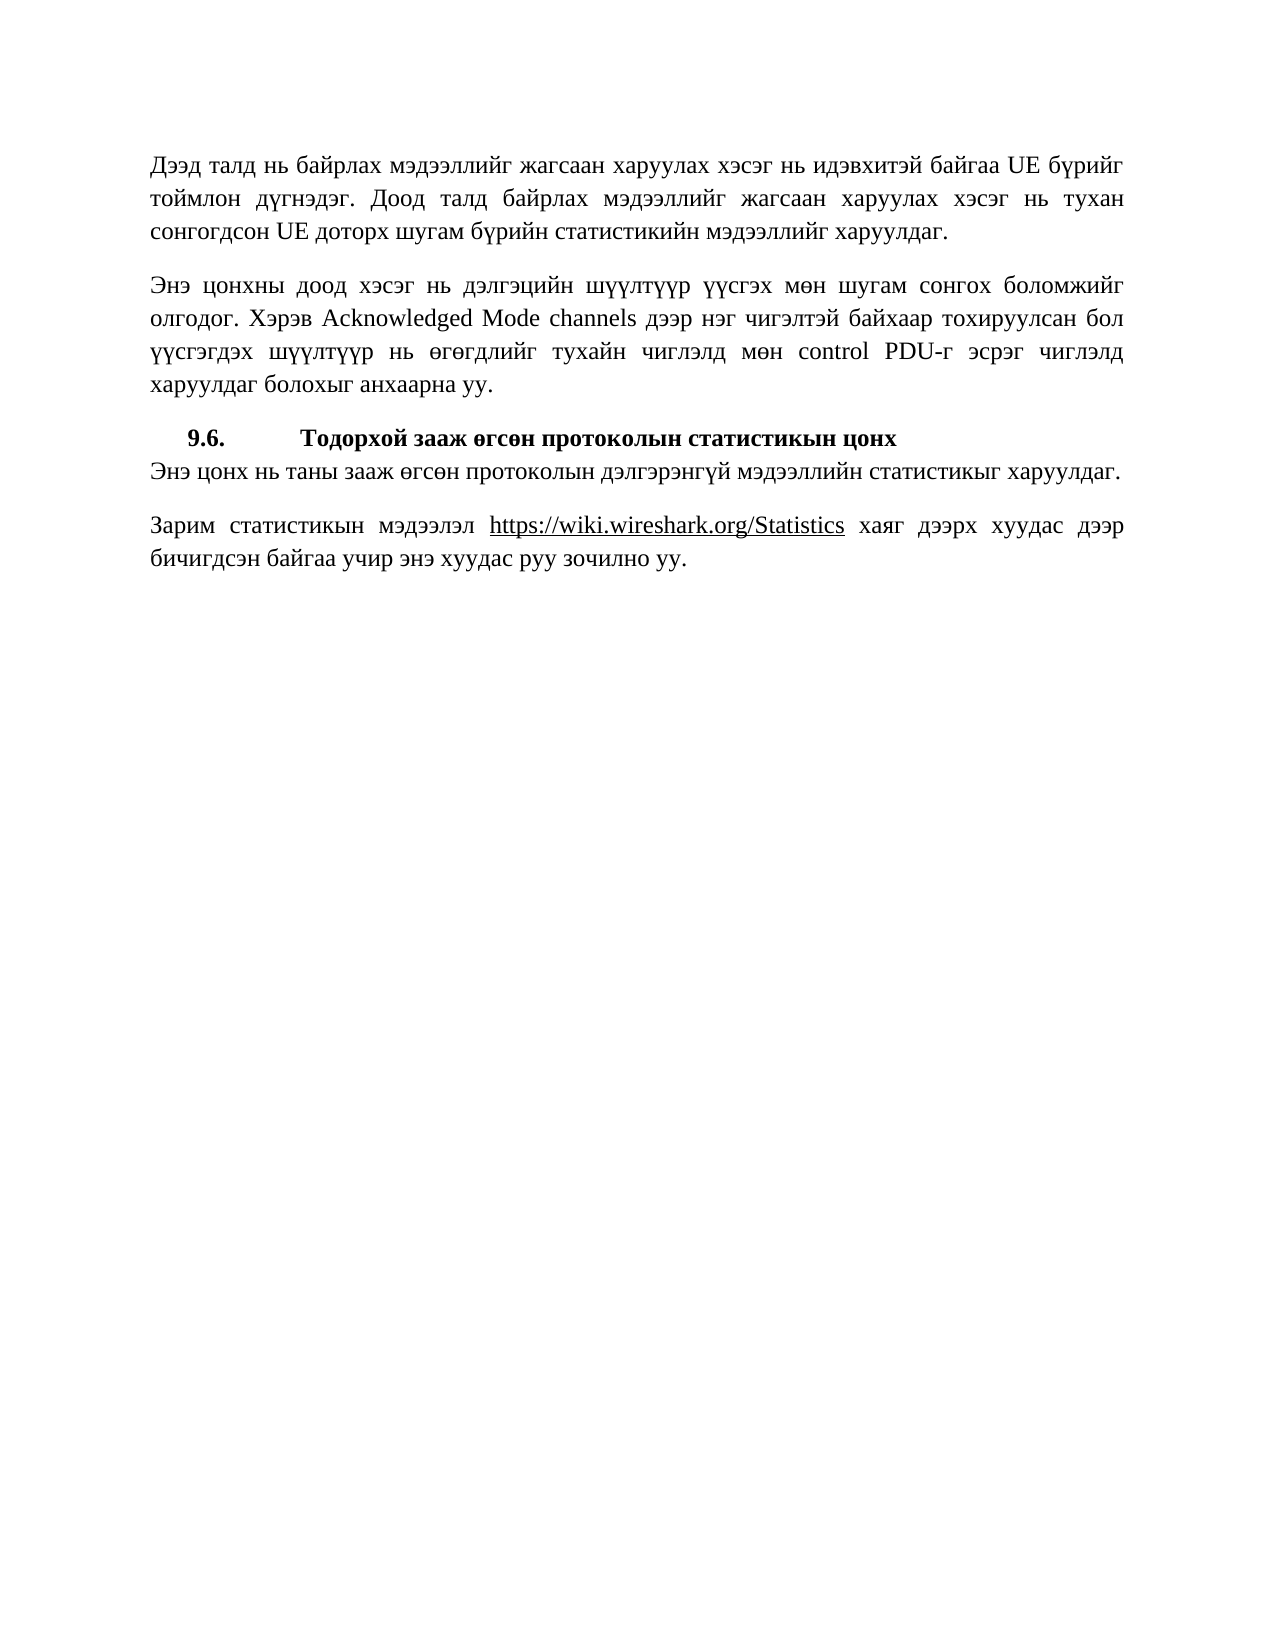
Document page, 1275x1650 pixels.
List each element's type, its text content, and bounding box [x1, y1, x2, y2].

subtitle Тодорхой зааж өгсөн протоколын статистикын цонх [187, 423, 1125, 452]
text Зарим статистикын мэдээлэл https://wiki.wireshark.org/Statistics хаяг дээрх хуудас дээр бичигдсэн байгаа учир энэ хуудас руу зочилно уу. [150, 510, 1125, 571]
text Дээд талд нь байрлах мэдээллийг жагсаан харуулах хэсэг нь идэвхитэй байгаа UE бүрийг тоймлон дүгнэдэг. Доод талд байрлах мэдээллийг жагсаан харуулах хэсэг нь тухан сонгогдсон UE доторх шугам бүрийн статистикийн мэдээллийг харуулдаг. [150, 150, 1125, 245]
text Энэ цонхны доод хэсэг нь дэлгэцийн шүүлтүүр үүсгэх мөн шугам сонгох боломжийг олгодог. Хэрэв Acknowledged Mode channels дээр нэг чигэлтэй байхаар тохируулсан бол үүсгэгдэх шүүлтүүр нь өгөгдлийг тухайн чиглэлд мөн control PDU-г эсрэг чиглэлд харуулдаг болохыг анхаарна уу. [150, 270, 1125, 398]
text Энэ цонх нь таны зааж өгсөн протоколын дэлгэрэнгүй мэдээллийн статистикыг харуулдаг. [150, 456, 1125, 484]
